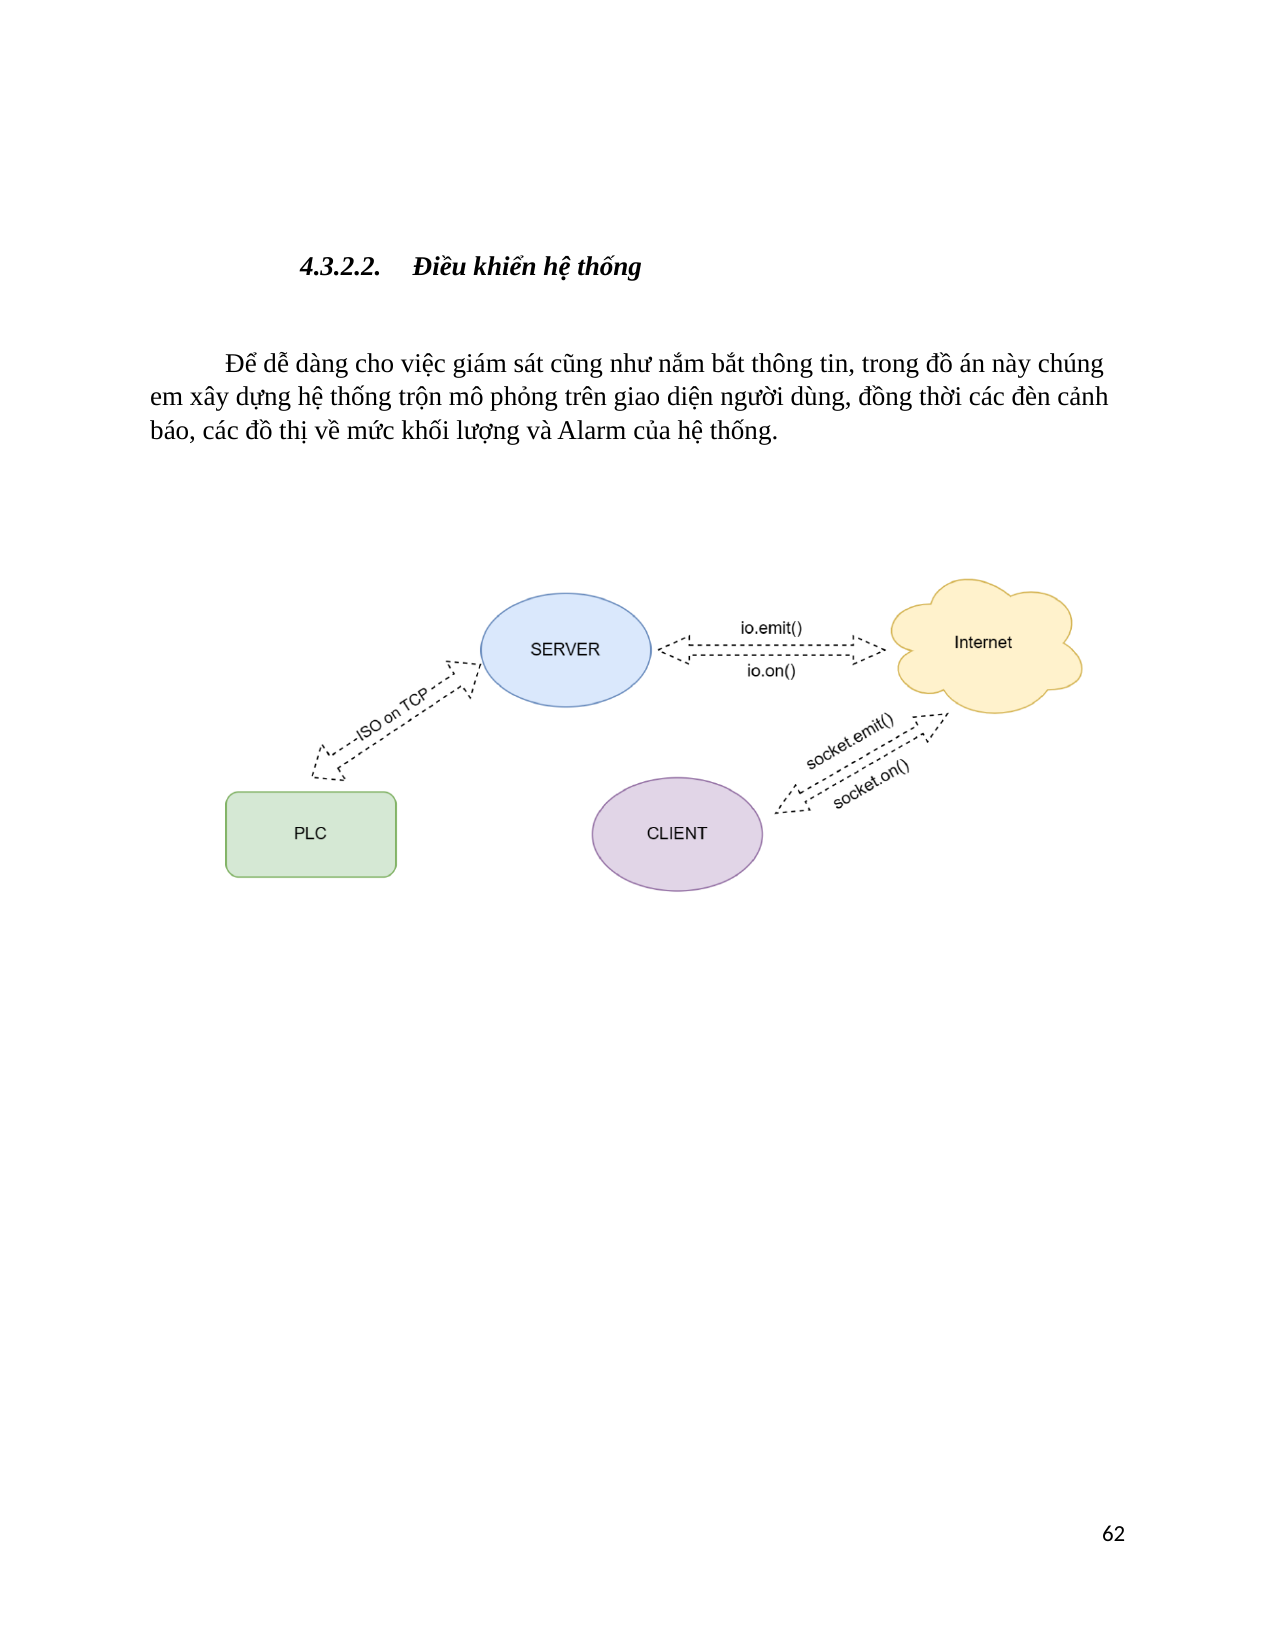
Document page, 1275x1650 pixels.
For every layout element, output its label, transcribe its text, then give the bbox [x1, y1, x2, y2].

text Để dễ dàng cho việc giám sát cũng như nắm bắt thông tin, trong đồ án này chúng em xây dựng hệ thống trộn mô phỏng trên giao diện người dùng, đồng thời các đèn cảnh báo, các đồ thị về mức khối lượng và Alarm của hệ thống. [150, 347, 1125, 445]
text Điều khiển hệ thống [300, 250, 1125, 282]
picture [225, 564, 1092, 893]
